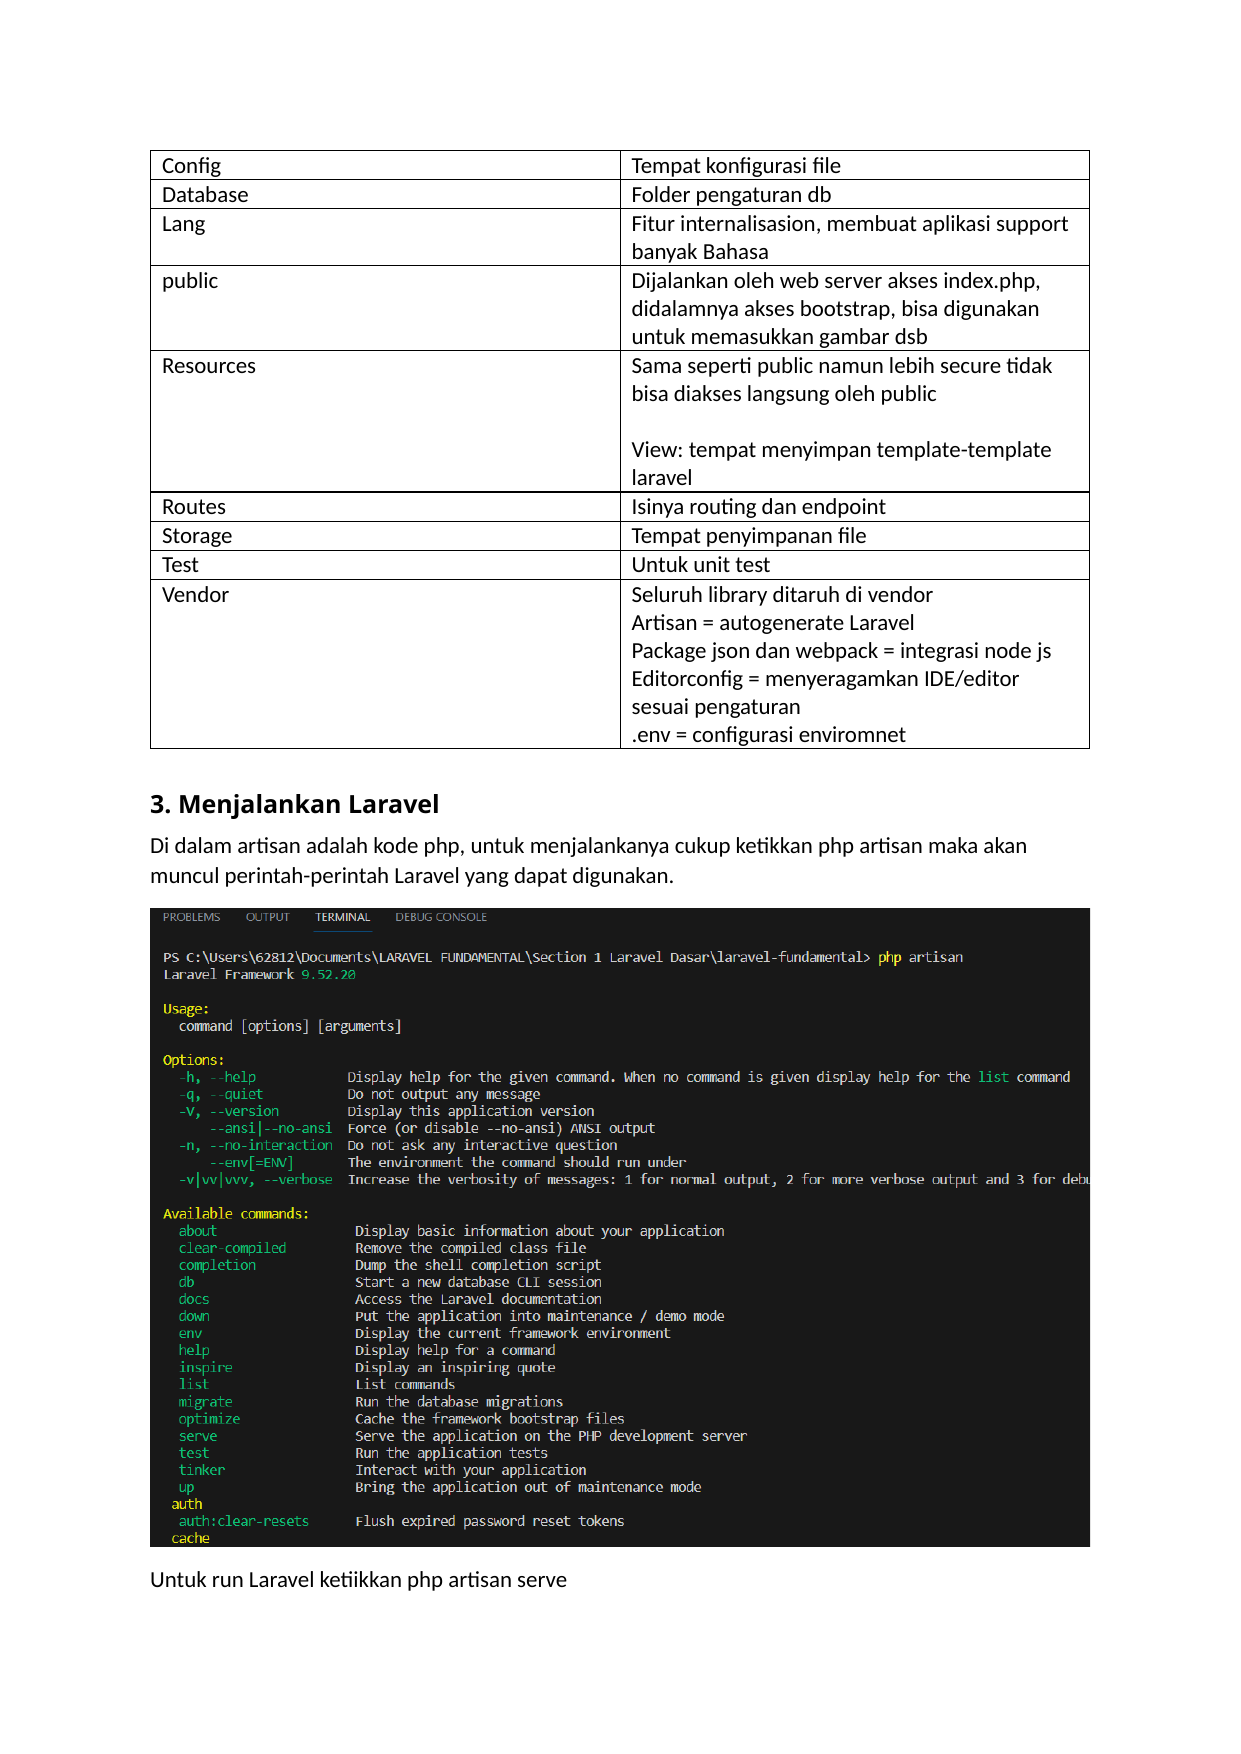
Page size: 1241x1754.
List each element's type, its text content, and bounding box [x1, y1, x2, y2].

table_cell Vendor [151, 580, 620, 748]
text Di dalam artisan adalah kode php, untuk menjalankanya cukup ketikkan php artisan maka akan muncul perintah-perintah Laravel yang dapat digunakan. [150, 831, 1090, 890]
table_cell Lang [151, 209, 620, 265]
table_cell public [151, 266, 620, 350]
table_cell Tempat penyimpanan file [621, 522, 1089, 549]
table_cell Sama seperti public namun lebih secure tidak bisa diakses langsung oleh public View: tempat menyimpan template-template laravel [621, 351, 1089, 491]
table_cell Config [151, 151, 620, 179]
table_cell Isinya routing dan endpoint [621, 493, 1089, 521]
table_cell Dijalankan oleh web server akses index.php, didalamnya akses bootstrap, bisa digunakan untuk memasukkan gambar dsb [621, 266, 1089, 350]
text Untuk run Laravel ketiikkan php artisan serve [150, 1566, 1090, 1593]
table_cell Seluruh library ditaruh di vendor Artisan = autogenerate Laravel Package json dan webpack = integrasi node js Editorconfig = menyeragamkan IDE/editor sesuai pengaturan .env = configurasi enviromnet [621, 580, 1089, 748]
table_cell Resources [151, 351, 620, 491]
table_cell Untuk unit test [621, 551, 1089, 579]
subtitle 3. Menjalankan Laravel [150, 786, 1090, 820]
table_cell Routes [151, 493, 620, 521]
table_cell Test [151, 551, 620, 579]
picture [150, 908, 1091, 1547]
table_cell Folder pengaturan db [621, 180, 1089, 208]
table_cell Storage [151, 522, 620, 549]
table_cell Fitur internalisasion, membuat aplikasi support banyak Bahasa [621, 209, 1089, 265]
table_cell Database [151, 180, 620, 208]
table_cell Tempat konfigurasi file [621, 151, 1089, 179]
